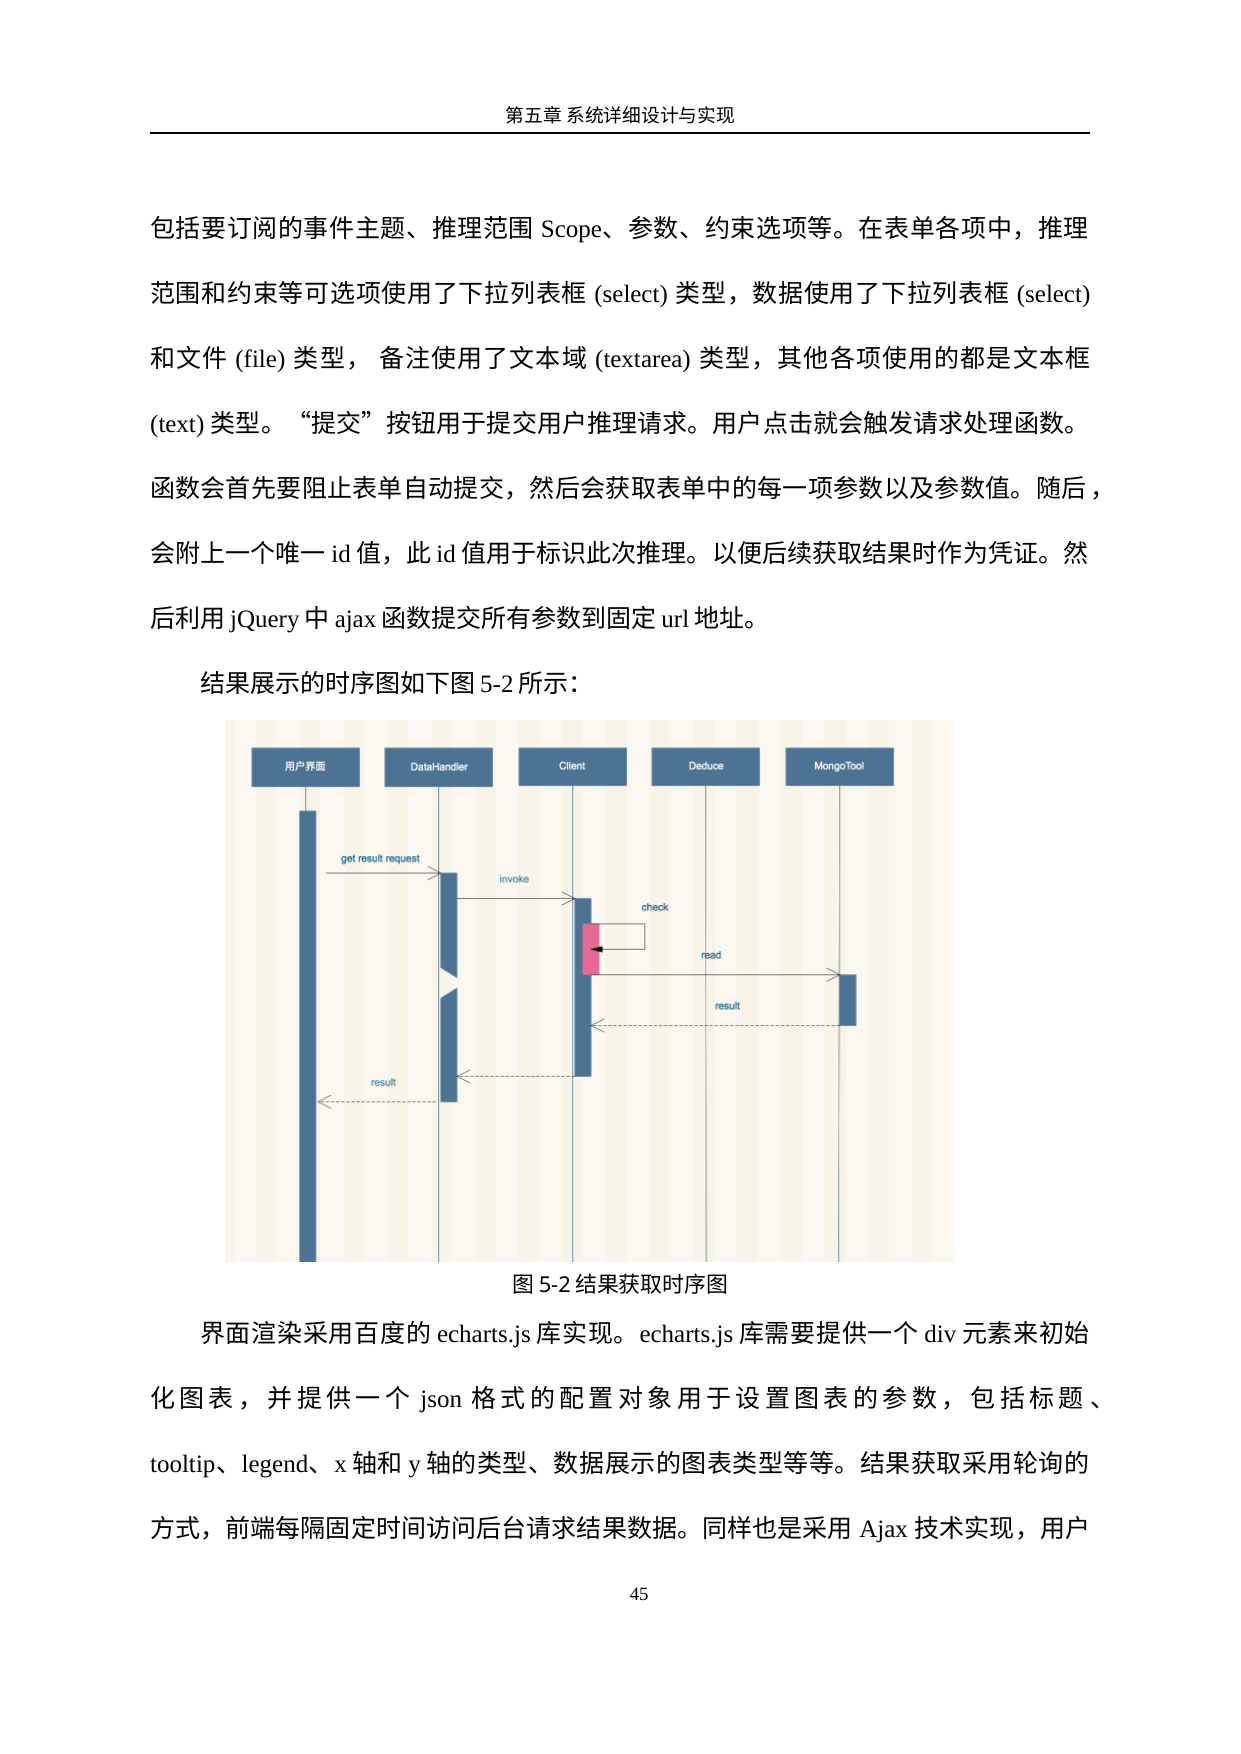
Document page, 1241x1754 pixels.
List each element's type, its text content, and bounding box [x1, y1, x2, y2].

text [150, 194, 1090, 649]
text 结果展示的时序图如下图5-2所示： [150, 649, 1090, 714]
text 图5-2结果获取时序图 [150, 1267, 1090, 1299]
picture [225, 720, 955, 1262]
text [150, 1299, 1090, 1559]
